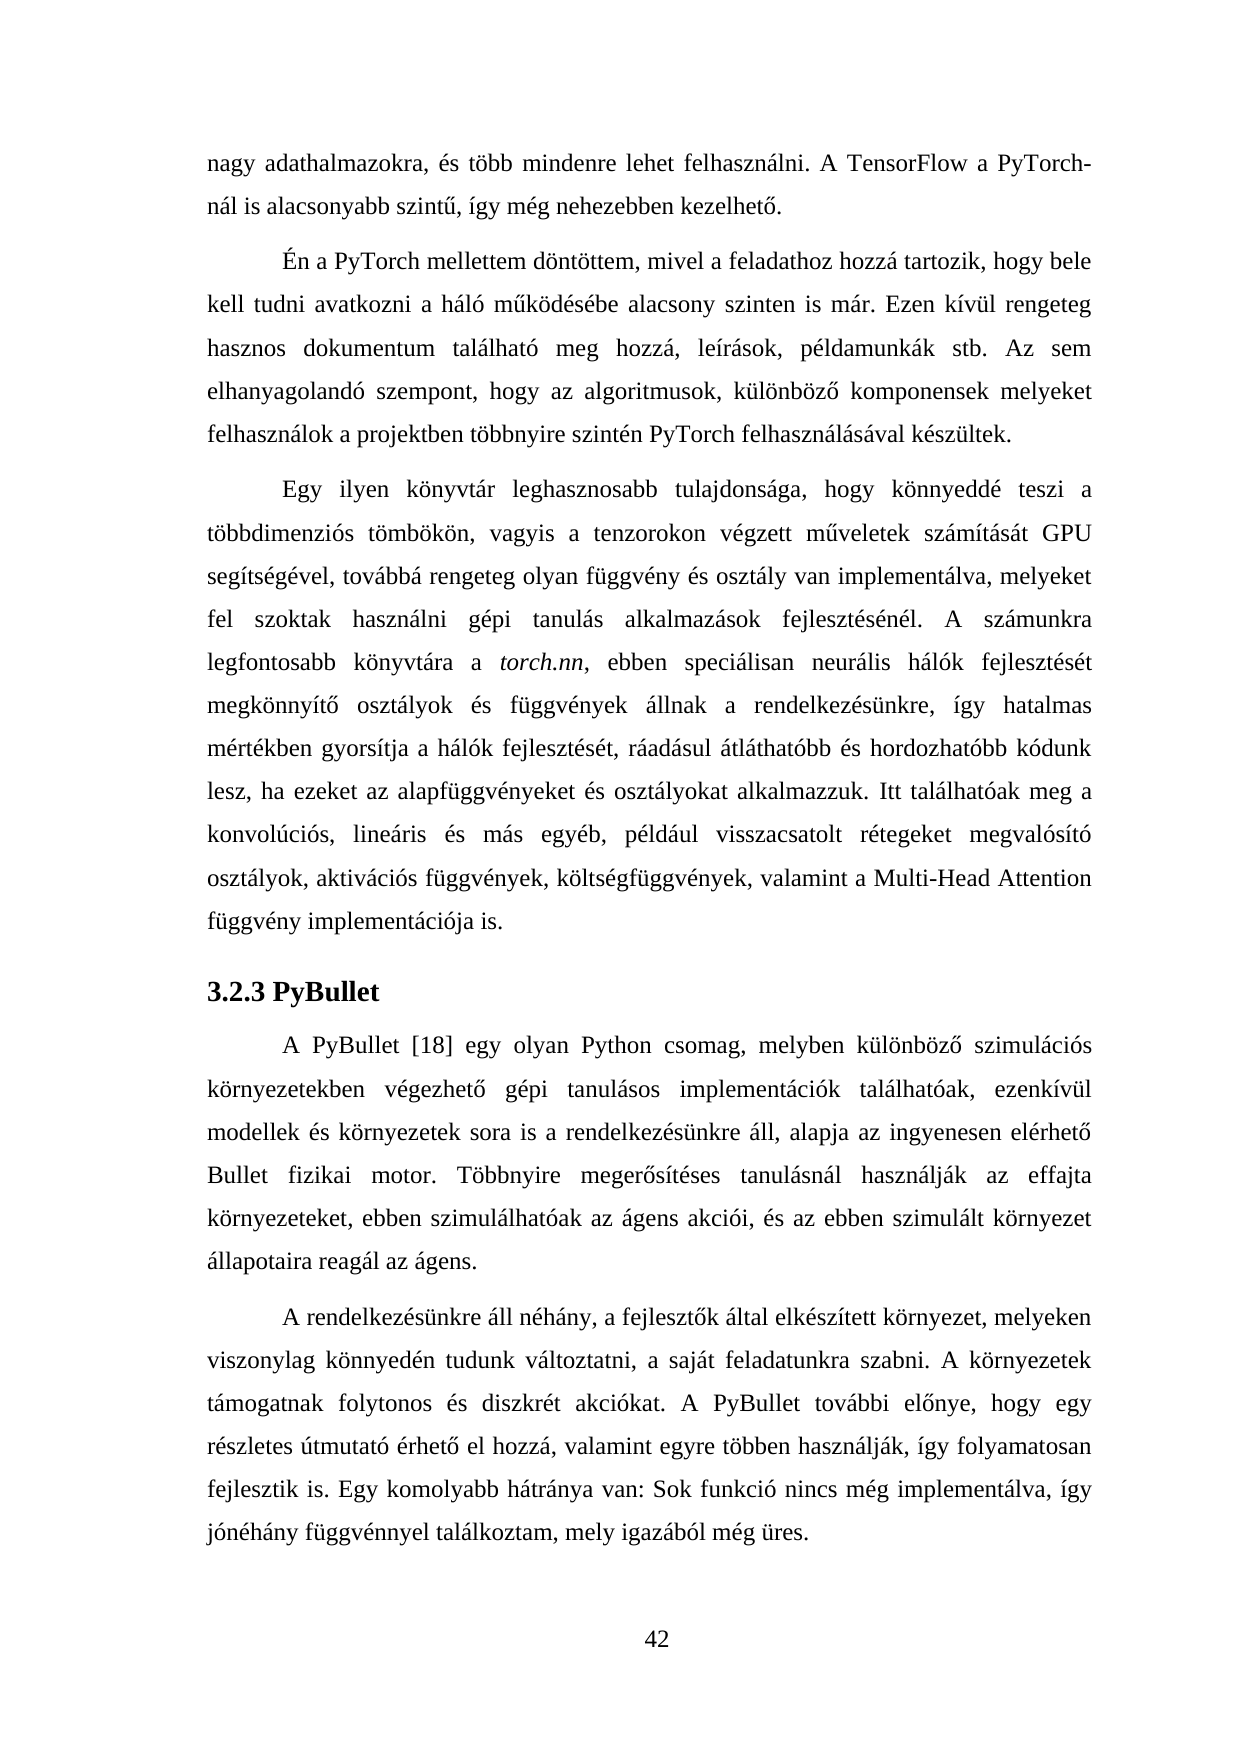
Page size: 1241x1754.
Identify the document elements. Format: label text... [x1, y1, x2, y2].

text Egy ilyen könyvtár leghasznosabb tulajdonsága, hogy könnyeddé teszi a többdimenziós tömbökön, vagyis a tenzorokon végzett műveletek számítását GPU segítségével, továbbá rengeteg olyan függvény és osztály van implementálva, melyeket fel szoktak használni gépi tanulás alkalmazások fejlesztésénél. A számunkra legfontosabb könyvtára a torch.nn, ebben speciálisan neurális hálók fejlesztését megkönnyítő osztályok és függvények állnak a rendelkezésünkre, így hatalmas mértékben gyorsítja a hálók fejlesztését, ráadásul átláthatóbb és hordozhatóbb kódunk lesz, ha ezeket az alapfüggvényeket és osztályokat alkalmazzuk. Itt találhatóak meg a konvolúciós, lineáris és más egyéb, például visszacsatolt rétegeket megvalósító osztályok, aktivációs függvények, költségfüggvények, valamint a Multi-Head Attention függvény implementációja is. [207, 474, 1092, 934]
text Én a PyTorch mellettem döntöttem, mivel a feladathoz hozzá tartozik, hogy bele kell tudni avatkozni a háló működésébe alacsony szinten is már. Ezen kívül rengeteg hasznos dokumentum található meg hozzá, leírások, példamunkák stb. Az sem elhanyagolandó szempont, hogy az algoritmusok, különböző komponensek melyeket felhasználok a projektben többnyire szintén PyTorch felhasználásával készültek. [207, 246, 1092, 448]
text A PyBullet egy olyan Python csomag, melyben különböző szimulációs környezetekben végezhető gépi tanulásos implementációk találhatóak, ezenkívül modellek és környezetek sora is a rendelkezésünkre áll, alapja az ingyenesen elérhető Bullet fizikai motor. Többnyire megerősítéses tanulásnál használják az effajta környezeteket, ebben szimulálhatóak az ágens akciói, és az ebben szimulált környezet állapotaira reagál az ágens. [207, 1031, 1092, 1275]
subtitle PyBullet [207, 974, 1092, 1007]
text A rendelkezésünkre áll néhány, a fejlesztők által elkészített környezet, melyeken viszonylag könnyedén tudunk változtatni, a saját feladatunkra szabni. A környezetek támogatnak folytonos és diszkrét akciókat. A PyBullet további előnye, hogy egy részletes útmutató érhető el hozzá, valamint egyre többen használják, így folyamatosan fejlesztik is. Egy komolyabb hátránya van: Sok funkció nincs még implementálva, így jónéhány függvénnyel találkoztam, mely igazából még üres. [207, 1302, 1092, 1546]
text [207, 148, 1092, 219]
